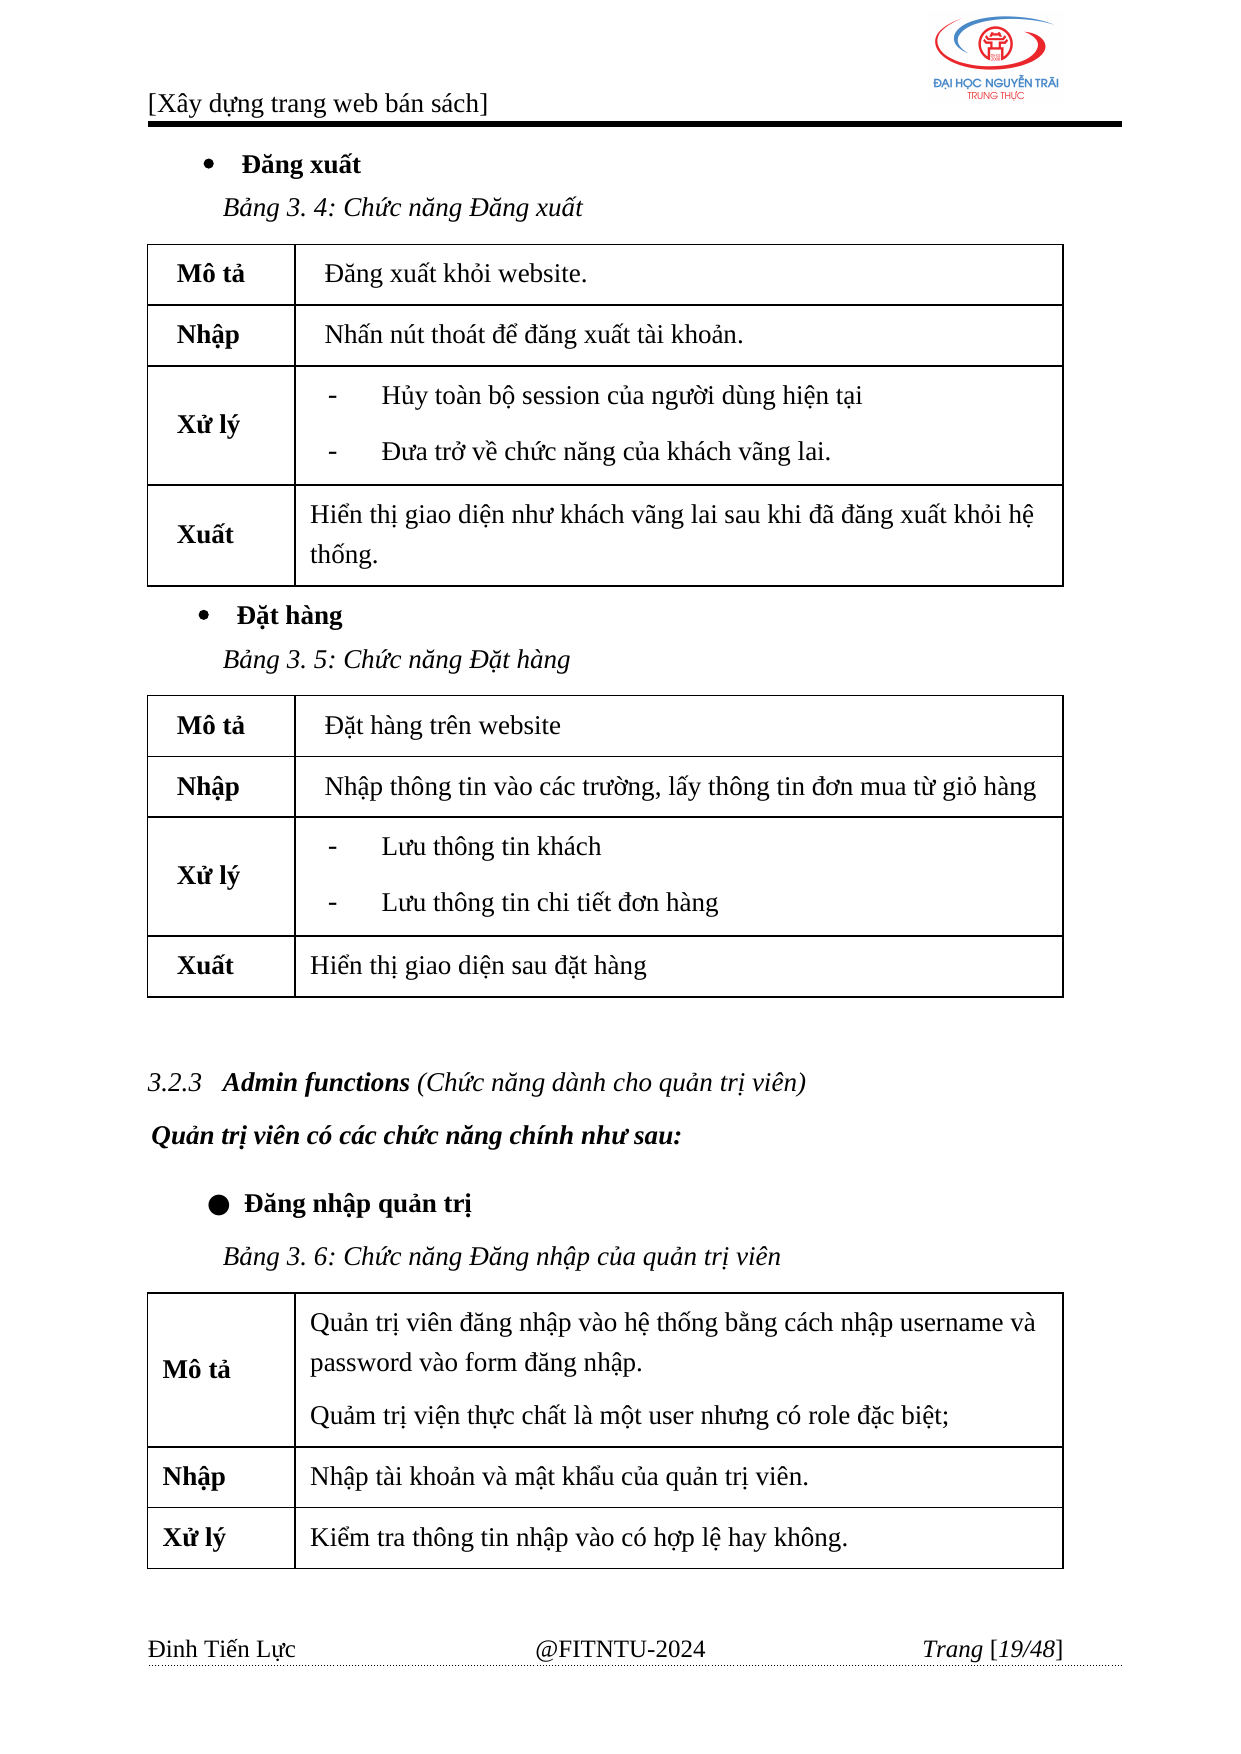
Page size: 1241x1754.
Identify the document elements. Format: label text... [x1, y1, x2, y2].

table_cell Xử lý [148, 818, 294, 935]
text Bảng 3. 4: Chức năng Đăng xuất [148, 191, 1122, 223]
list Admin functions (Chức năng dành cho quản trị viên) [148, 1066, 1122, 1097]
table_cell Nhập thông tin vào các trường, lấy thông tin đơn mua từ giỏ hàng [296, 757, 1062, 816]
table_cell Kiểm tra thông tin nhập vào có hợp lệ hay không. [296, 1508, 1062, 1567]
table_header Đặt hàng trên website [296, 696, 1062, 756]
table_cell Nhấn nút thoát để đăng xuất tài khoản. [296, 306, 1062, 365]
table_cell Xuất [148, 937, 294, 996]
table_cell Xử lý [148, 1508, 294, 1567]
list Đăng nhập quản trị [207, 1172, 1122, 1227]
text Bảng 3. 6: Chức năng Đăng nhập của quản trị viên [148, 1240, 1122, 1271]
table_header Đăng xuất khỏi website. [296, 245, 1062, 304]
list Đăng xuất [204, 148, 1122, 179]
table_cell Nhập [148, 306, 294, 365]
table_cell Hủy toàn bộ session của người dùng hiện tại Đưa trở về chức năng của khách vãng lai. [296, 367, 1062, 484]
table_cell Nhập [148, 757, 294, 816]
table_cell Xuất [148, 486, 294, 585]
table_header Mô tả [148, 1294, 294, 1446]
table_cell Lưu thông tin khách Lưu thông tin chi tiết đơn hàng [296, 818, 1062, 935]
table_cell Hiển thị giao diện như khách vãng lai sau khi đã đăng xuất khỏi hệ thống. [296, 486, 1062, 585]
table_header Mô tả [148, 696, 294, 756]
table_cell Xử lý [148, 367, 294, 484]
table_header Mô tả [148, 245, 294, 304]
text Quản trị viên có các chức năng chính như sau: [151, 1119, 1122, 1150]
list Đặt hàng [199, 599, 744, 630]
picture [926, 11, 1065, 104]
text Bảng 3. 5: Chức năng Đặt hàng [148, 643, 1122, 674]
table_cell Hiển thị giao diện sau đặt hàng [296, 937, 1062, 996]
table_header Quản trị viên đăng nhập vào hệ thống bằng cách nhập username và password vào form đăng nhập. Quảm trị viện thực chất là một user nhưng có role đặc biệt; [296, 1294, 1062, 1446]
table_cell Nhập [148, 1448, 294, 1507]
table_cell Nhập tài khoản và mật khẩu của quản trị viên. [296, 1448, 1062, 1507]
